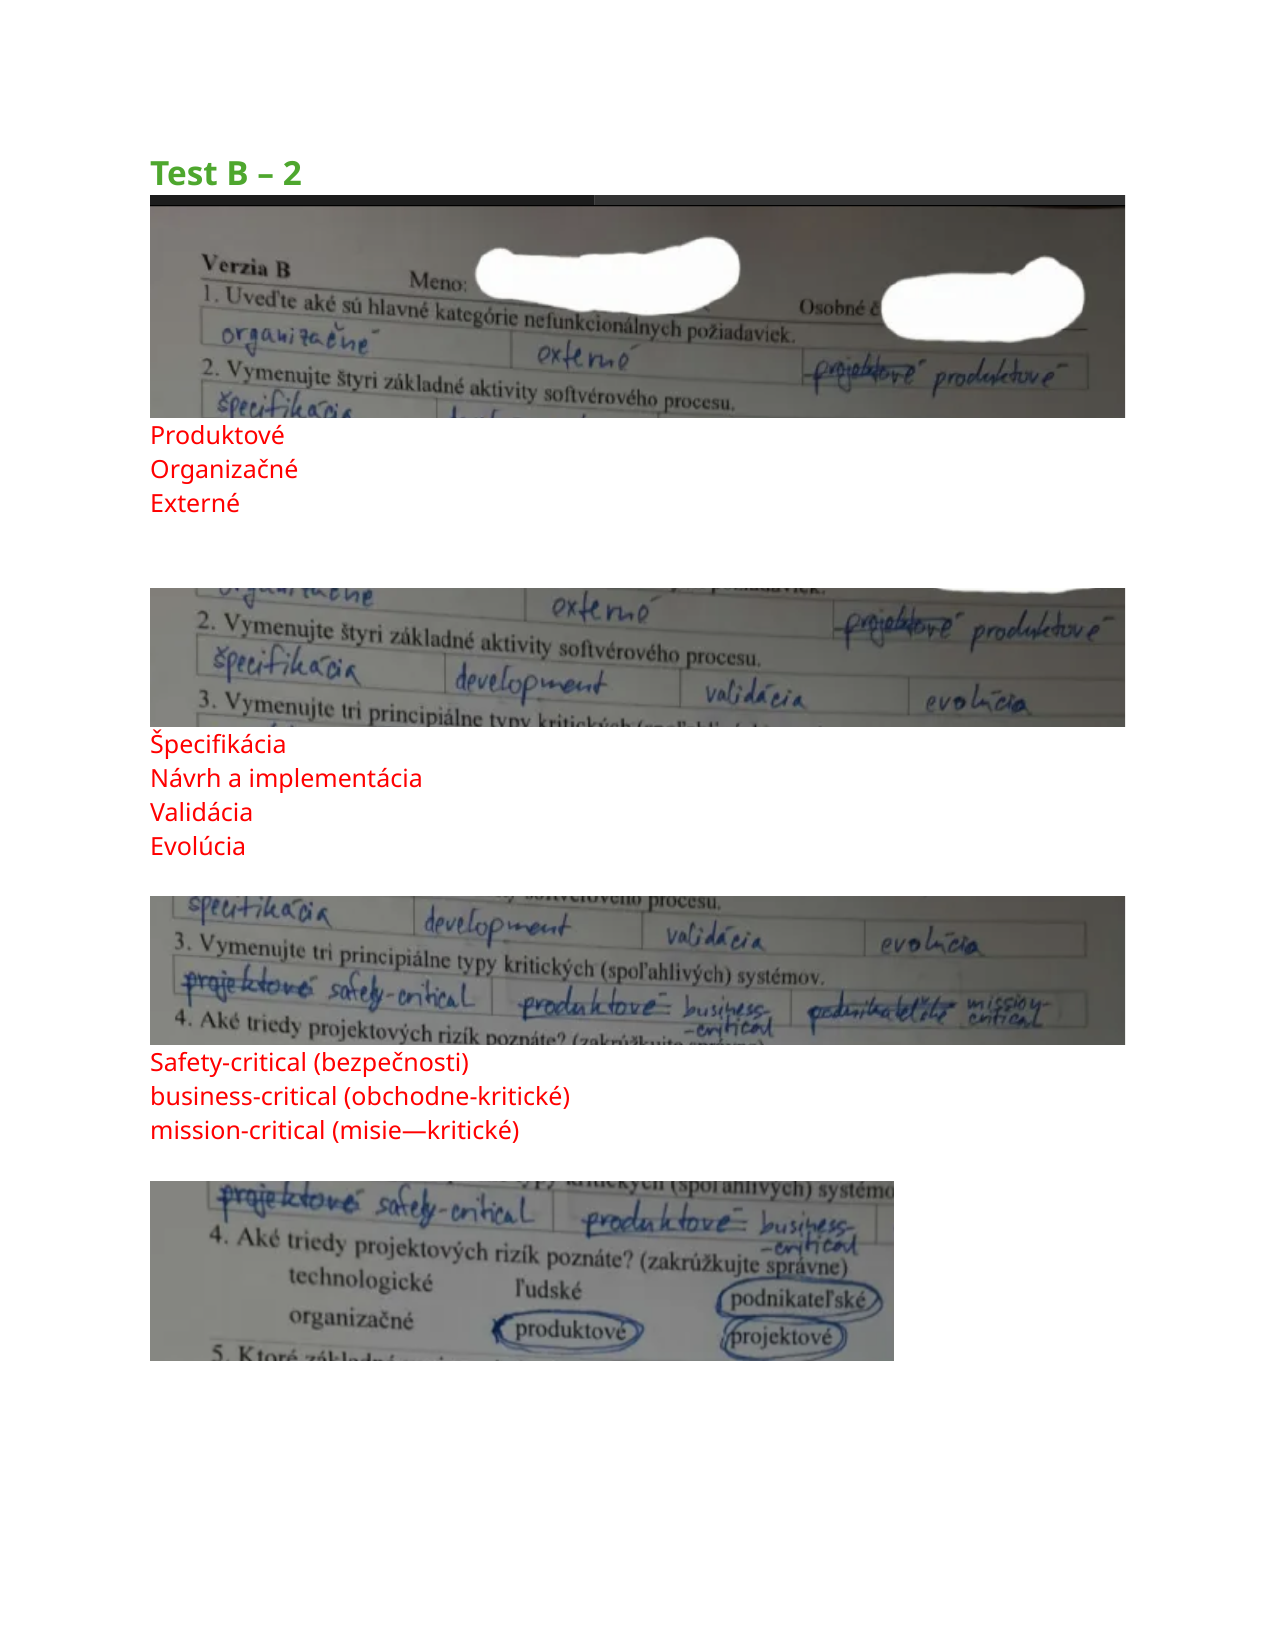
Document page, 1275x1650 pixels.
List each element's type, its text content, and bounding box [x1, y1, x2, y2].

text Validácia [150, 794, 1125, 829]
picture [150, 1181, 894, 1361]
text business-critical (obchodne-kritické) [150, 1079, 1125, 1113]
text Návrh a implementácia [150, 761, 1125, 794]
picture [150, 896, 1125, 1045]
text Evolúcia [150, 829, 1125, 863]
text Safety-critical (bezpečnosti) [150, 1045, 1125, 1079]
text Test B – 2 [150, 150, 1125, 195]
text Externé [150, 486, 1125, 520]
text Produktové [150, 418, 1125, 452]
text Špecifikácia [150, 727, 1125, 761]
picture [150, 195, 1125, 418]
picture [150, 588, 1125, 727]
text mission-critical (misie—kritické) [150, 1113, 1125, 1147]
text Organizačné [150, 452, 1125, 486]
